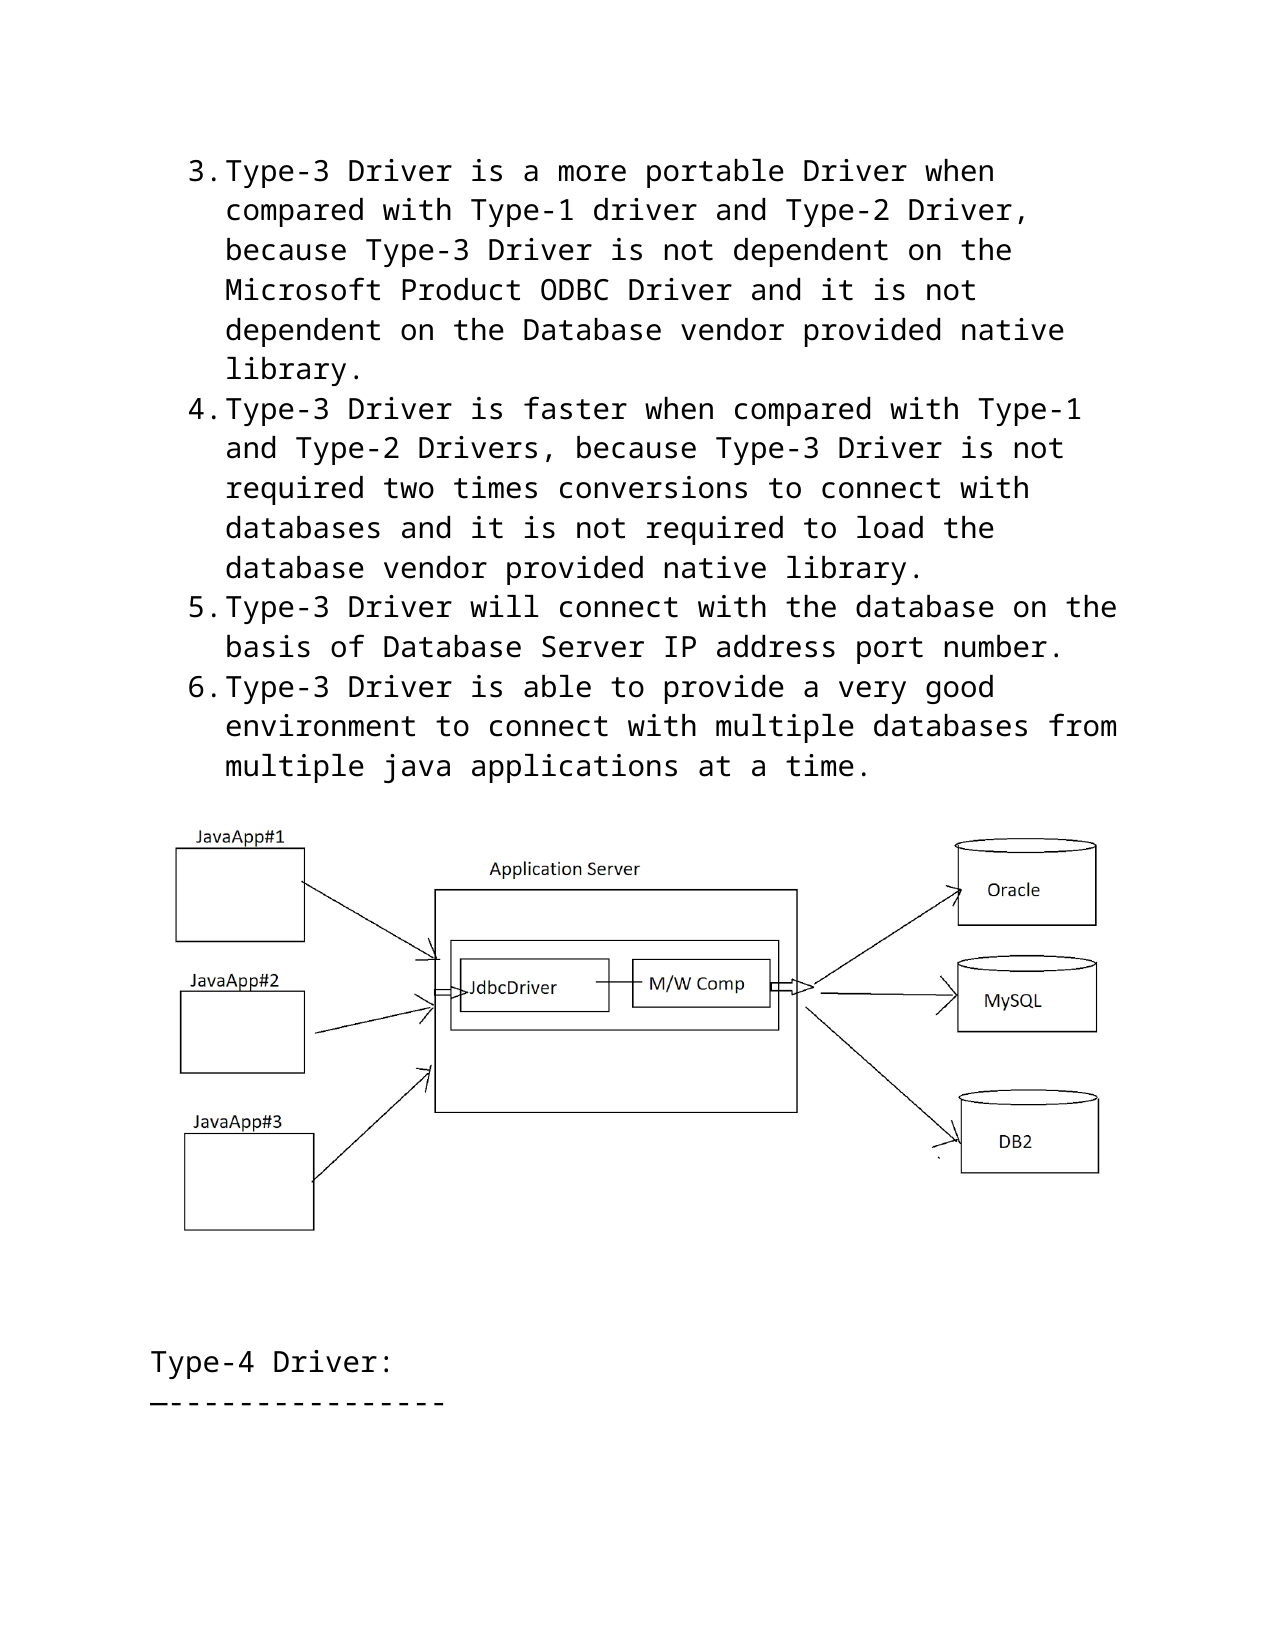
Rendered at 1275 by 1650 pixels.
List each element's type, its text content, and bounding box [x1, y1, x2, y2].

list Type-3 Driver is faster when compared with Type-1 and Type-2 Drivers, because Type-3 Driver is not required two times conversions to connect with databases and it is not required to load the database vendor provided native library. [187, 388, 1125, 587]
text Type-4 Driver: [150, 1341, 1125, 1381]
picture [150, 813, 1125, 1313]
text —---------------- [150, 1381, 1125, 1421]
list Type-3 Driver will connect with the database on the basis of Database Server IP address port number. [187, 587, 1125, 666]
list Type-3 Driver is able to provide a very good environment to connect with multiple databases from multiple java applications at a time. [187, 666, 1125, 785]
list Type-3 Driver is a more portable Driver when compared with Type-1 driver and Type-2 Driver, because Type-3 Driver is not dependent on the Microsoft Product ODBC Driver and it is not dependent on the Database vendor provided native library. [187, 150, 1125, 388]
